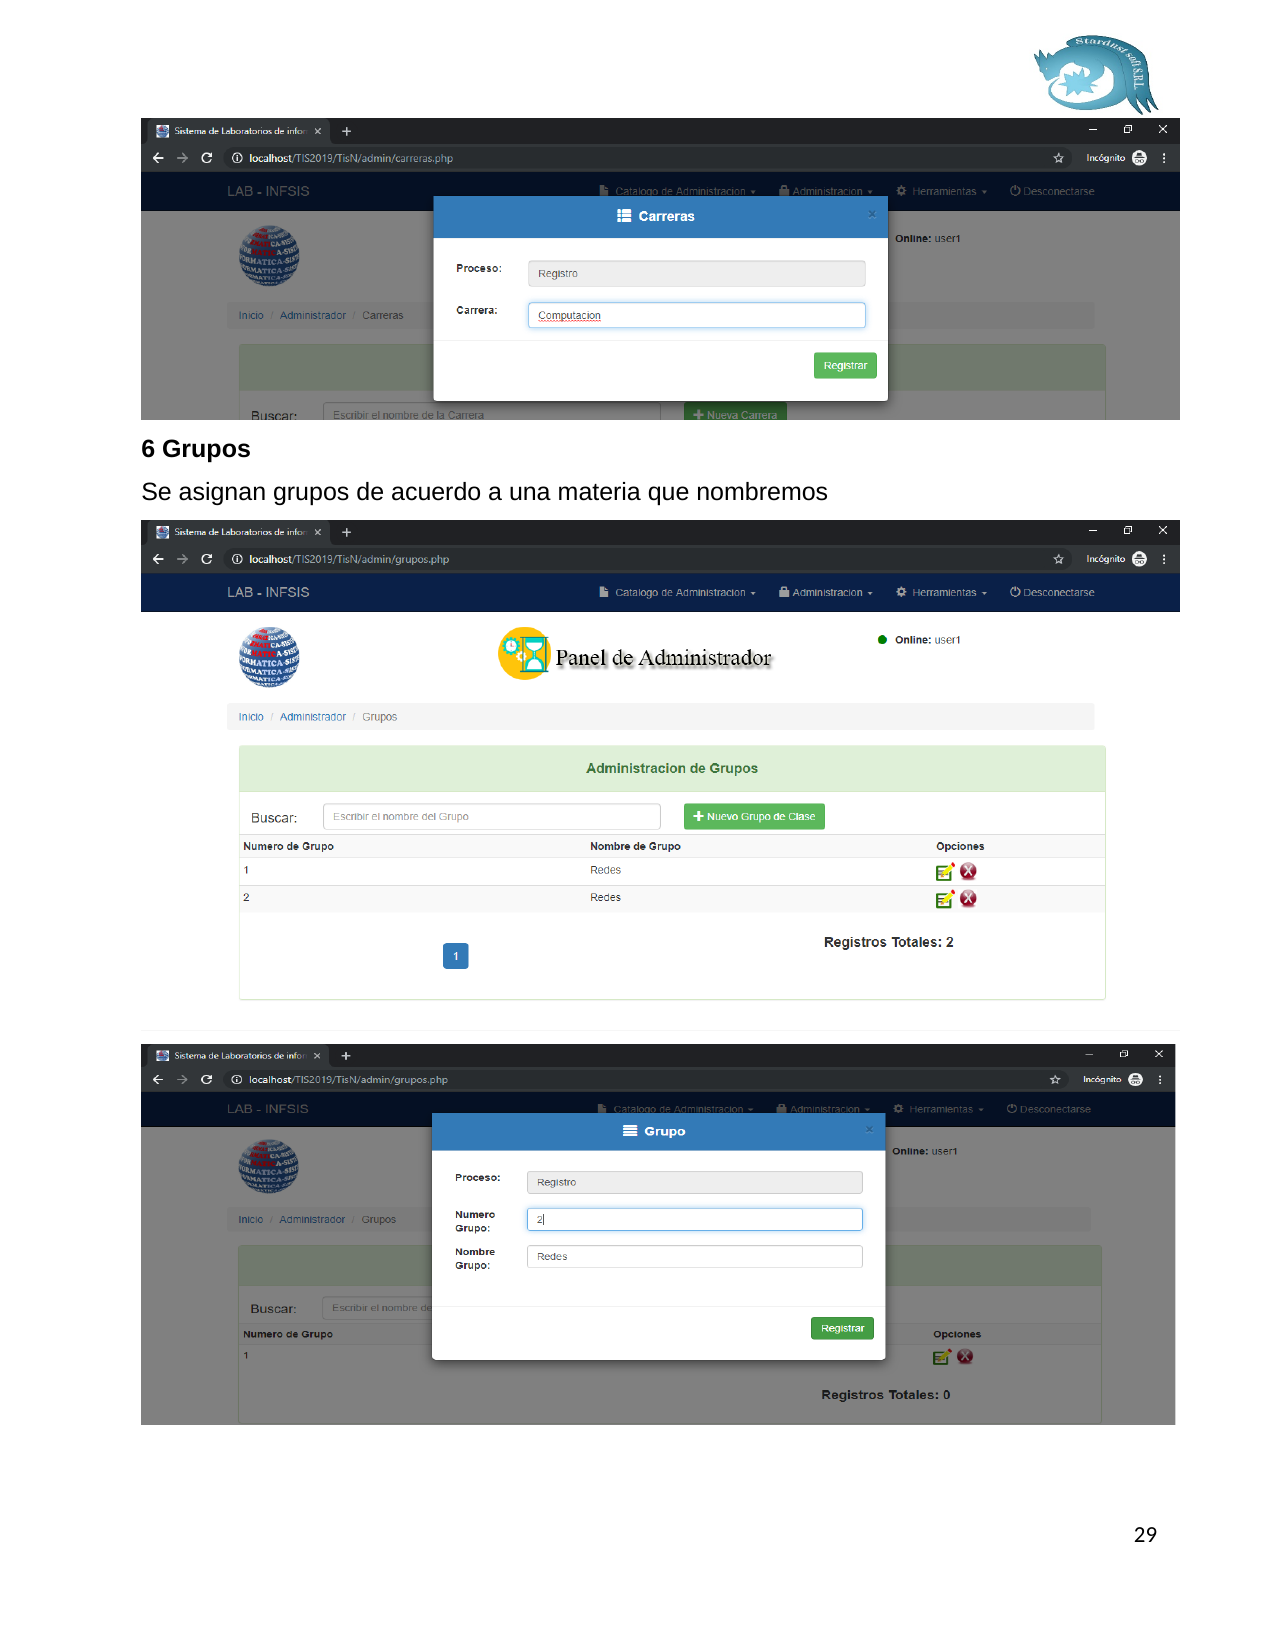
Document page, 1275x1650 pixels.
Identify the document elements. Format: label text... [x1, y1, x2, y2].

picture [141, 520, 1180, 1031]
list Se asignan grupos de acuerdo a una materia que nombremos [141, 477, 1157, 506]
list 6 Grupos [141, 434, 1157, 462]
picture [141, 33, 1180, 420]
picture [141, 1044, 1176, 1425]
